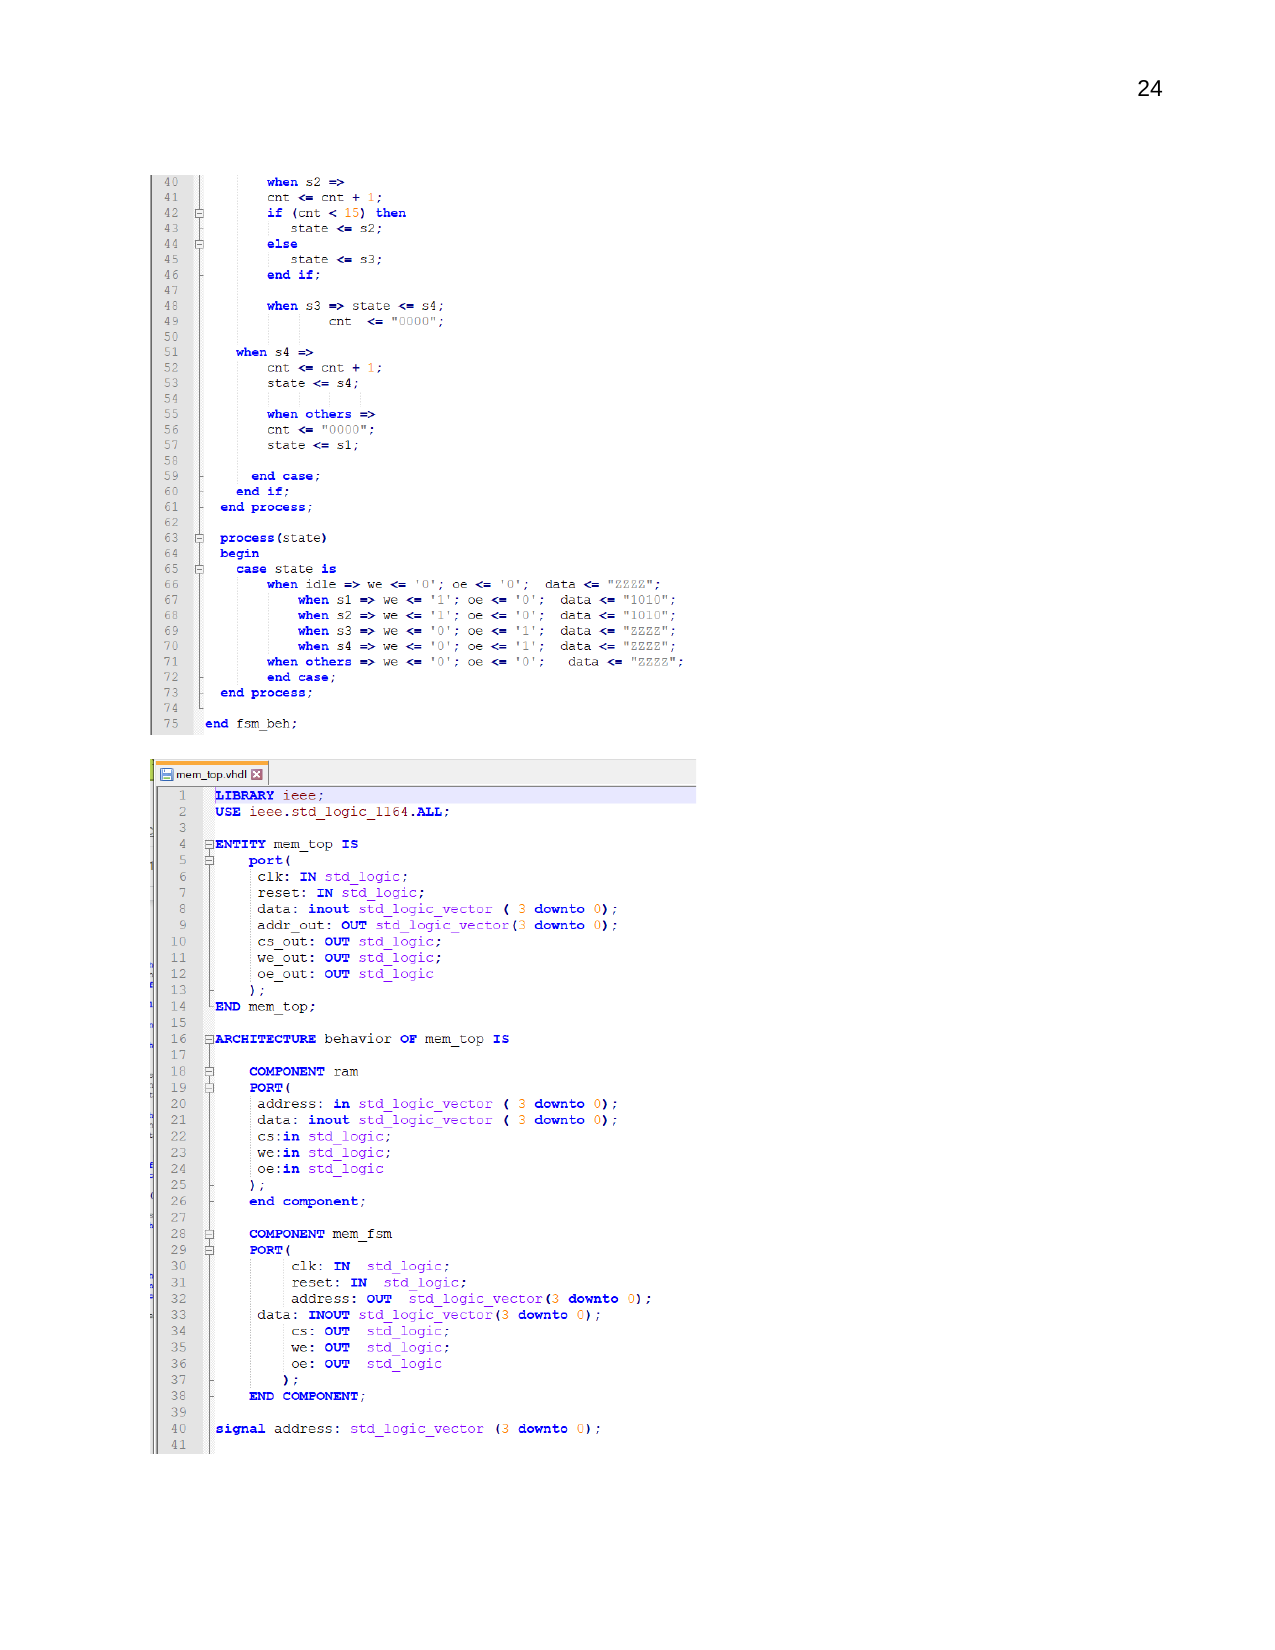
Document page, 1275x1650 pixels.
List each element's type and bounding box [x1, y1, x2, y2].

picture [150, 175, 729, 735]
picture [150, 759, 697, 1454]
